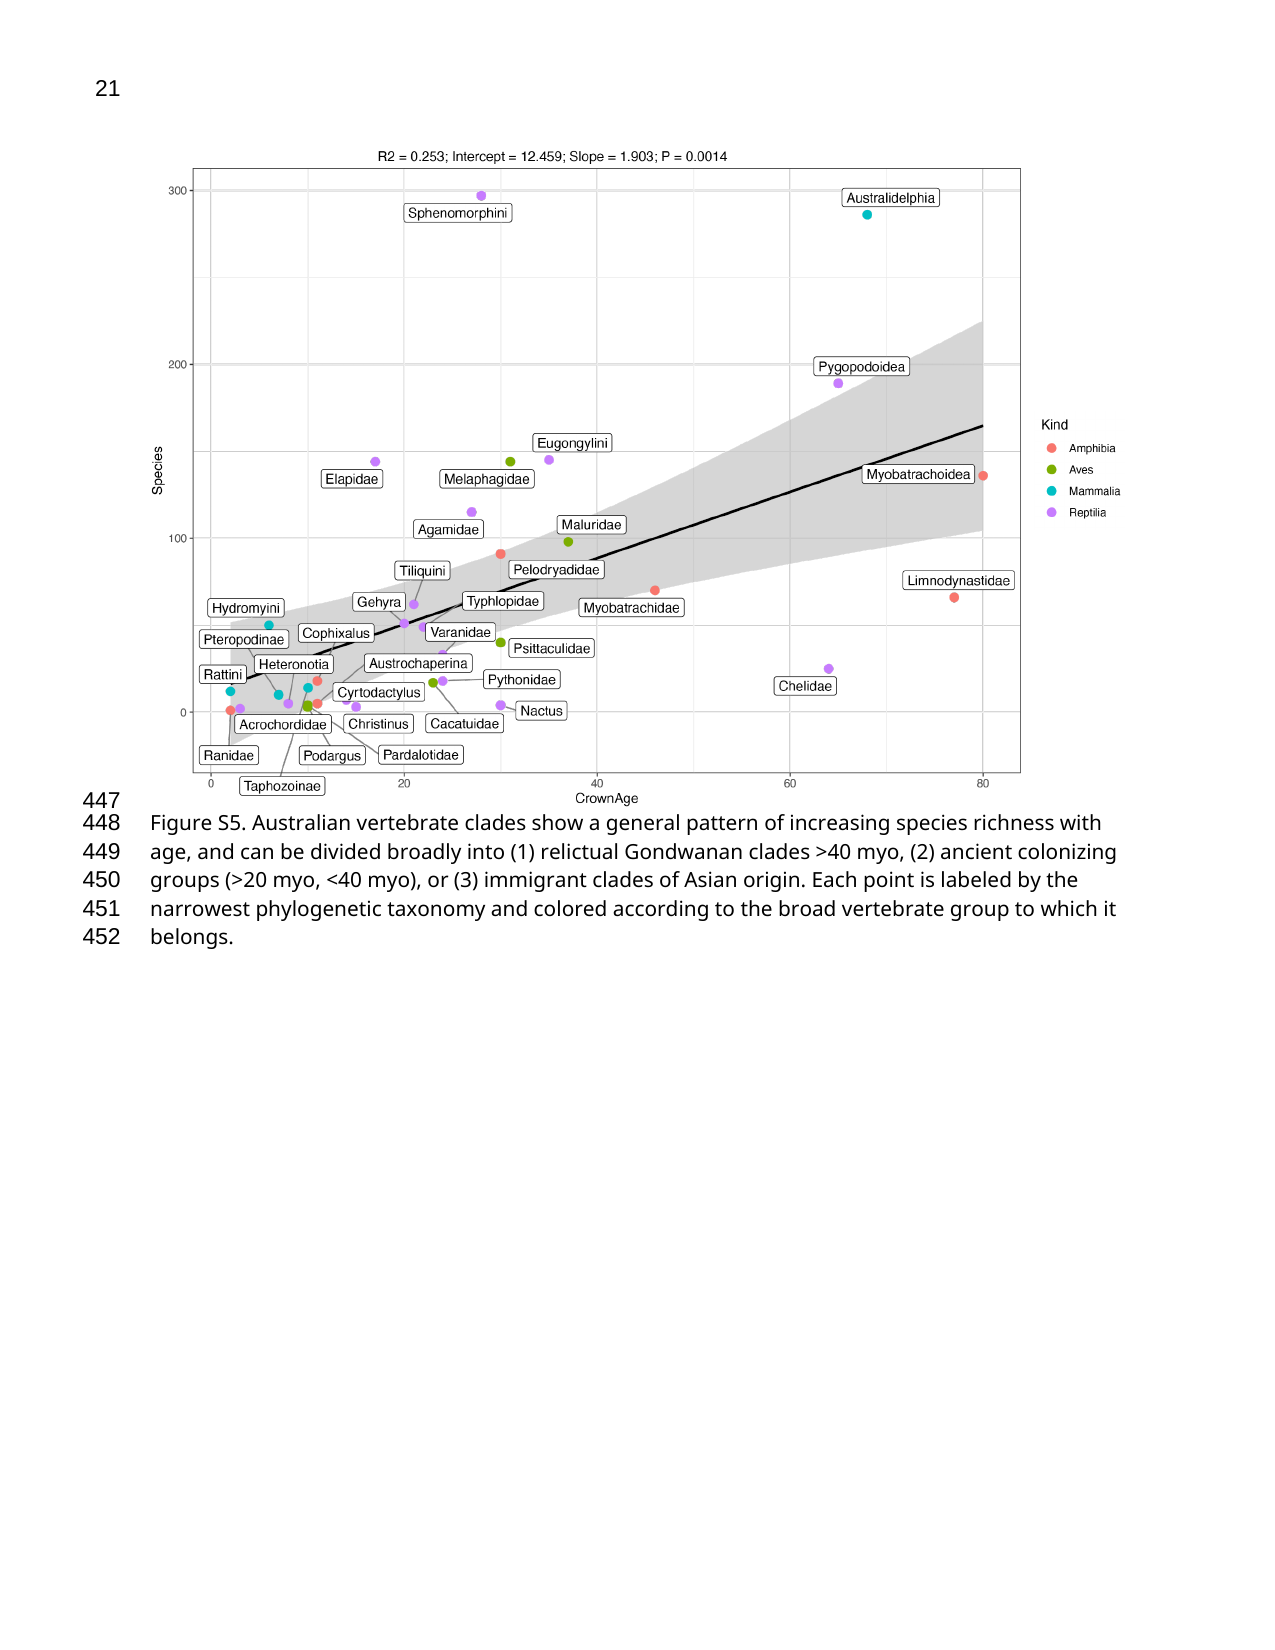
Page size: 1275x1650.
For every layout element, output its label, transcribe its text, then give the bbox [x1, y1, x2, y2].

picture [150, 150, 1125, 809]
text Figure S5. Australian vertebrate clades show a general pattern of increasing species richness with age, and can be divided broadly into (1) relictual Gondwanan clades >40 myo, (2) ancient colonizing groups (>20 myo, <40 myo), or (3) immigrant clades of Asian origin. Each point is labeled by the narrowest phylogenetic taxonomy and colored according to the broad vertebrate group to which it belongs. [150, 809, 1125, 951]
